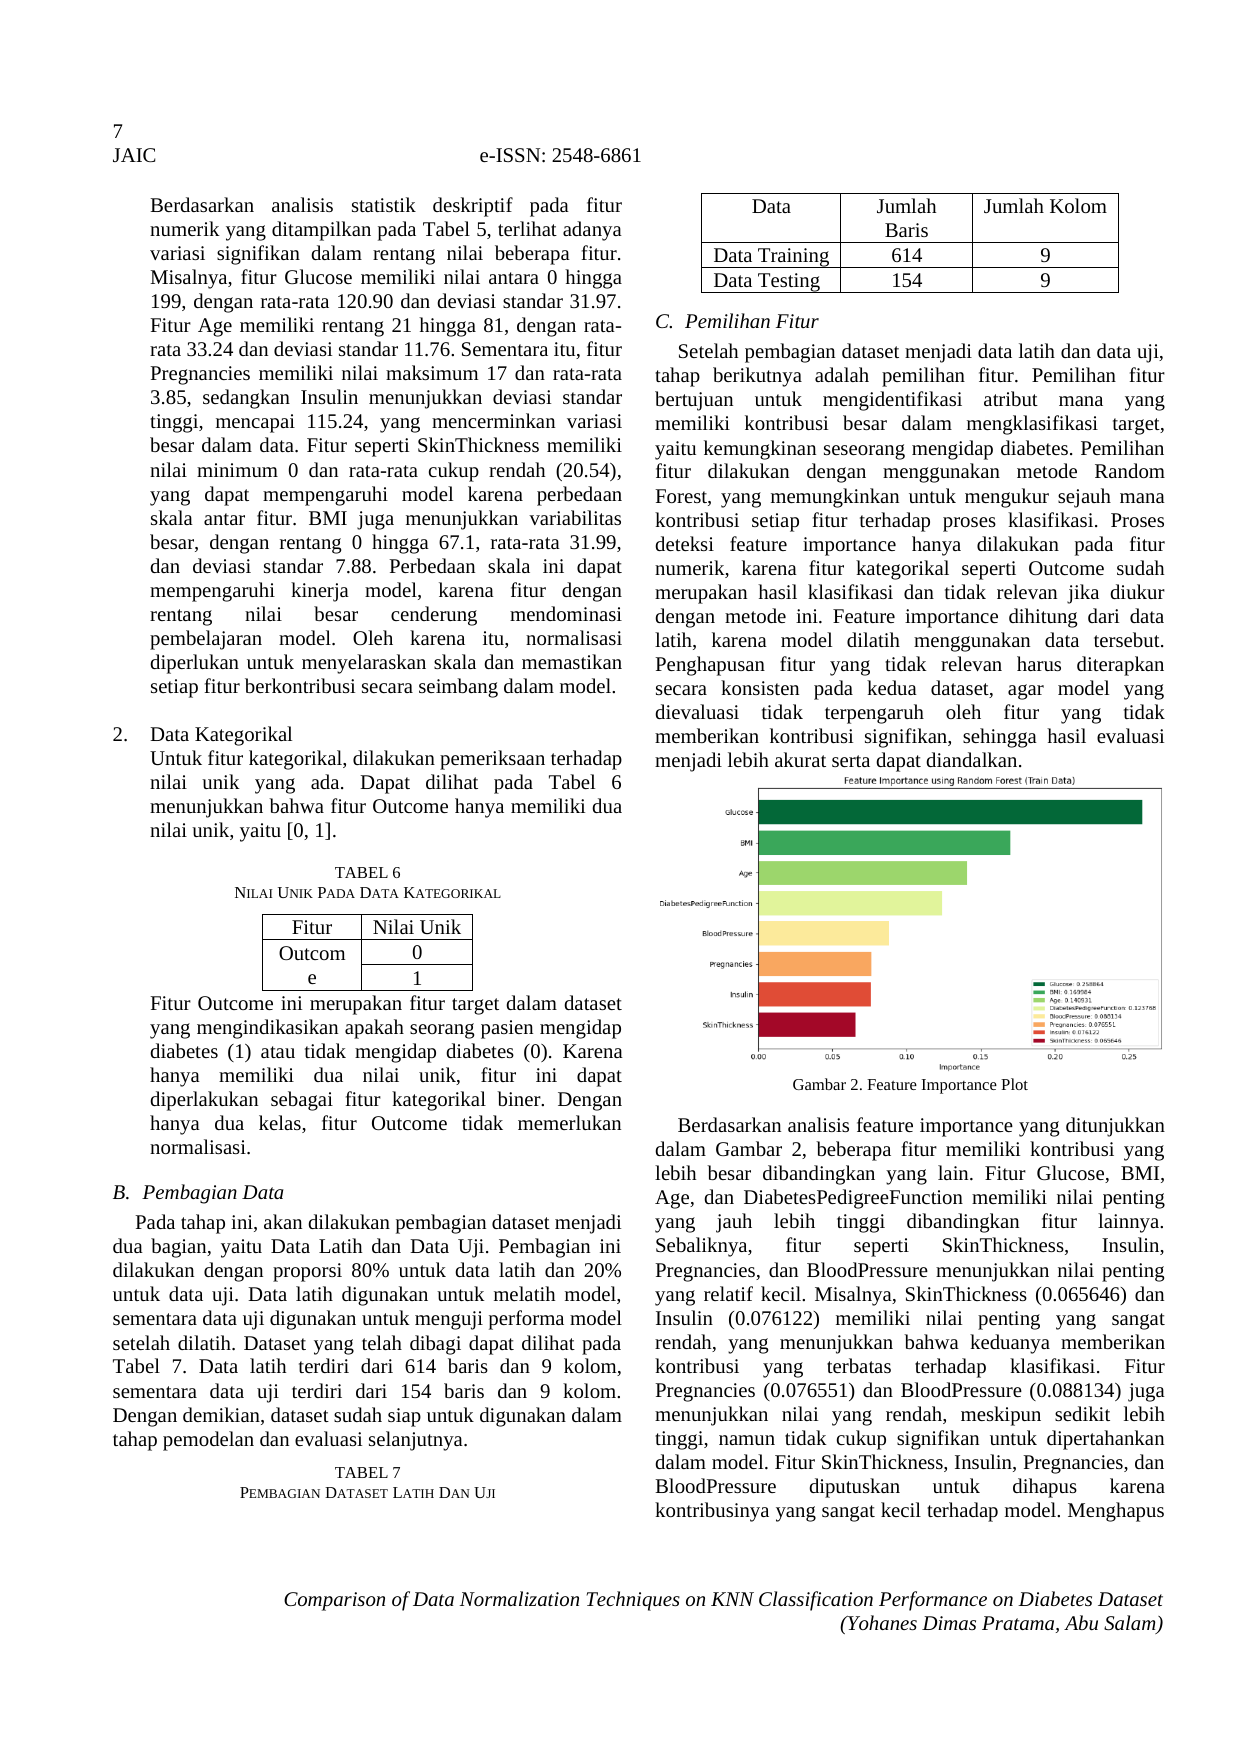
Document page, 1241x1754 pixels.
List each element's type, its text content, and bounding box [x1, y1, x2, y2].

table_cell 614 [841, 243, 972, 267]
table_cell 1 [362, 965, 472, 989]
table_cell Data Training [702, 243, 840, 267]
list Fitur Outcome ini merupakan fitur target dalam dataset yang mengindikasikan apakah seorang pasien mengidap diabetes (1) atau tidak mengidap diabetes (0). Karena hanya memiliki dua nilai unik, fitur ini dapat diperlakukan sebagai fitur kategorikal biner. Dengan hanya dua kelas, fitur Outcome tidak memerlukan normalisasi. [150, 991, 623, 1159]
text Pada tahap ini, akan dilakukan pembagian dataset menjadi dua bagian, yaitu Data Latih dan Data Uji. Pembagian ini dilakukan dengan proporsi 80% untuk data latih dan 20% untuk data uji. Data latih digunakan untuk melatih model, sementara data uji digunakan untuk menguji performa model setelah dilatih. Dataset yang telah dibagi dapat dilihat pada Tabel 7. Data latih terdiri dari 614 baris dan 9 kolom, sementara data uji terdiri dari 154 baris dan 9 kolom. Dengan demikian, dataset sudah siap untuk digunakan dalam tahap pemodelan dan evaluasi selanjutnya. [112, 1210, 623, 1451]
list Data Kategorikal [112, 722, 623, 746]
table_cell 9 [973, 268, 1118, 292]
text TABEL 7 Pembagian Dataset Latih Dan Uji [112, 1463, 623, 1502]
table_cell 154 [841, 268, 972, 292]
table_header Data [702, 194, 840, 242]
list Pembagian Data [112, 1180, 623, 1204]
table_cell Outcome [263, 940, 361, 989]
table_header Jumlah Kolom [973, 194, 1118, 242]
list Pemilihan Fitur [655, 309, 1165, 333]
text TABEL 6 Nilai Unik Pada Data Kategorikal [112, 863, 623, 902]
list Berdasarkan analisis statistik deskriptif pada fitur numerik yang ditampilkan pada Tabel 5, terlihat adanya variasi signifikan dalam rentang nilai beberapa fitur. Misalnya, fitur Glucose memiliki nilai antara 0 hingga 199, dengan rata-rata 120.90 dan deviasi standar 31.97. Fitur Age memiliki rentang 21 hingga 81, dengan rata-rata 33.24 dan deviasi standar 11.76. Sementara itu, fitur Pregnancies memiliki nilai maksimum 17 dan rata-rata 3.85, sedangkan Insulin menunjukkan deviasi standar tinggi, mencapai 115.24, yang mencerminkan variasi besar dalam data. Fitur seperti SkinThickness memiliki nilai minimum 0 dan rata-rata cukup rendah (20.54), yang dapat mempengaruhi model karena perbedaan skala antar fitur. BMI juga menunjukkan variabilitas besar, dengan rentang 0 hingga 67.1, rata-rata 31.99, dan deviasi standar 7.88. Perbedaan skala ini dapat mempengaruhi kinerja model, karena fitur dengan rentang nilai besar cenderung mendominasi pembelajaran model. Oleh karena itu, normalisasi diperlukan untuk menyelaraskan skala dan memastikan setiap fitur berkontribusi secara seimbang dalam model. [150, 193, 623, 698]
table_header Fitur [263, 915, 361, 939]
text Gambar 2. Feature Importance Plot [655, 1075, 1165, 1094]
table_cell 9 [973, 243, 1118, 267]
picture [655, 772, 1165, 1075]
table_cell Data Testing [702, 268, 840, 292]
table_cell 0 [362, 940, 472, 964]
table_header Nilai Unik [362, 915, 472, 939]
text Setelah pembagian dataset menjadi data latih dan data uji, tahap berikutnya adalah pemilihan fitur. Pemilihan fitur bertujuan untuk mengidentifikasi atribut mana yang memiliki kontribusi besar dalam mengklasifikasi target, yaitu kemungkinan seseorang mengidap diabetes. Pemilihan fitur dilakukan dengan menggunakan metode Random Forest, yang memungkinkan untuk mengukur sejauh mana kontribusi setiap fitur terhadap proses klasifikasi. Proses deteksi feature importance hanya dilakukan pada fitur numerik, karena fitur kategorikal seperti Outcome sudah merupakan hasil klasifikasi dan tidak relevan jika diukur dengan metode ini. Feature importance dihitung dari data latih, karena model dilatih menggunakan data tersebut. Penghapusan fitur yang tidak relevan harus diterapkan secara konsisten pada kedua dataset, agar model yang dievaluasi tidak terpengaruh oleh fitur yang tidak memberikan kontribusi signifikan, sehingga hasil evaluasi menjadi lebih akurat serta dapat diandalkan. [655, 339, 1165, 772]
table_header Jumlah Baris [841, 194, 972, 242]
list Untuk fitur kategorikal, dilakukan pemeriksaan terhadap nilai unik yang ada. Dapat dilihat pada Tabel 6 menunjukkan bahwa fitur Outcome hanya memiliki dua nilai unik, yaitu [0, 1]. [150, 746, 623, 842]
